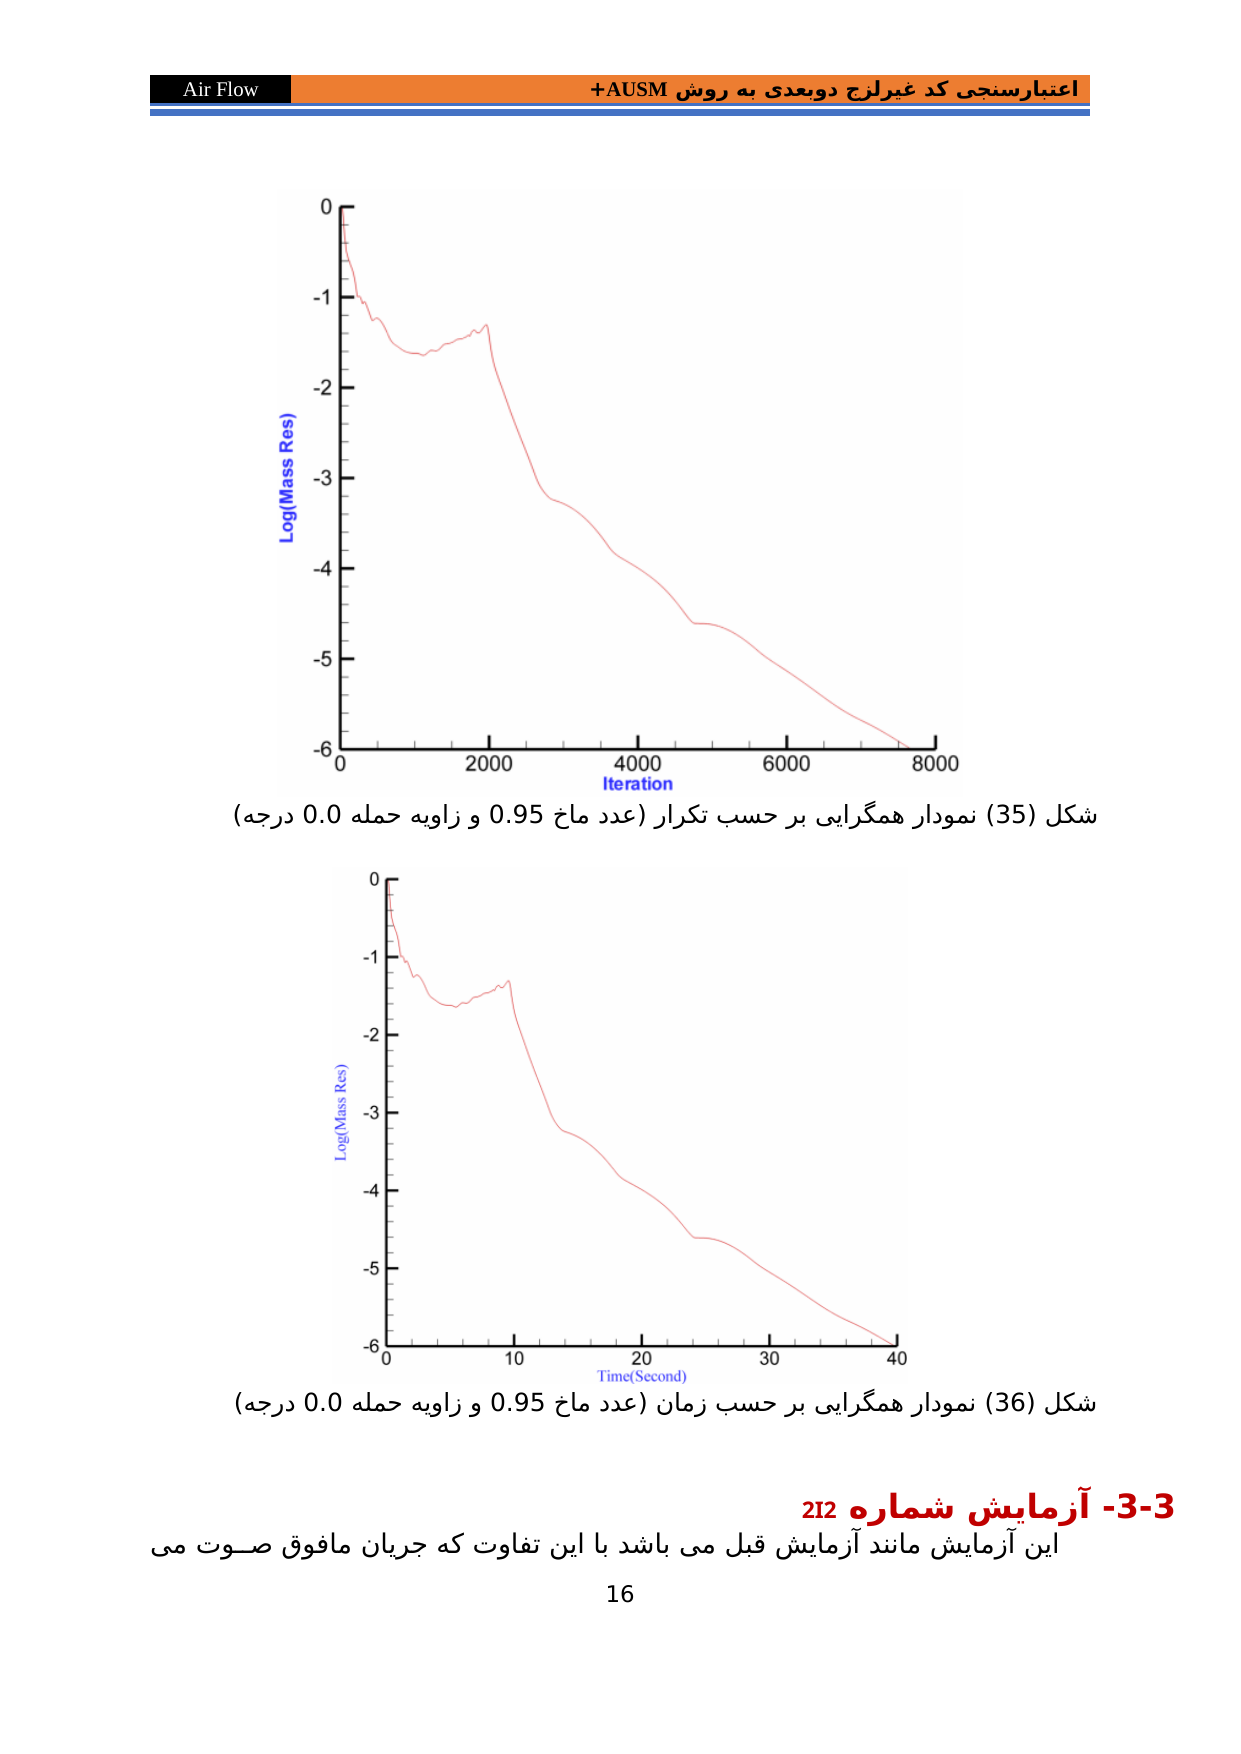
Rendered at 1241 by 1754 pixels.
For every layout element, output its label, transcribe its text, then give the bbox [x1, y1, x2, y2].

picture [277, 189, 963, 797]
text نمودار همگرایی بر حسب زمان (عدد ماخ 0.95 و زاویه حمله 0.0 درجه) [150, 1388, 1060, 1417]
text نمودار همگرایی بر حسب تکرار (عدد ماخ 0.95 و زاویه حمله 0.0 درجه) [150, 801, 1060, 830]
picture [332, 867, 908, 1384]
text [150, 1528, 1090, 1560]
subtitle آزمایش شماره 2I2 [150, 1488, 1090, 1526]
